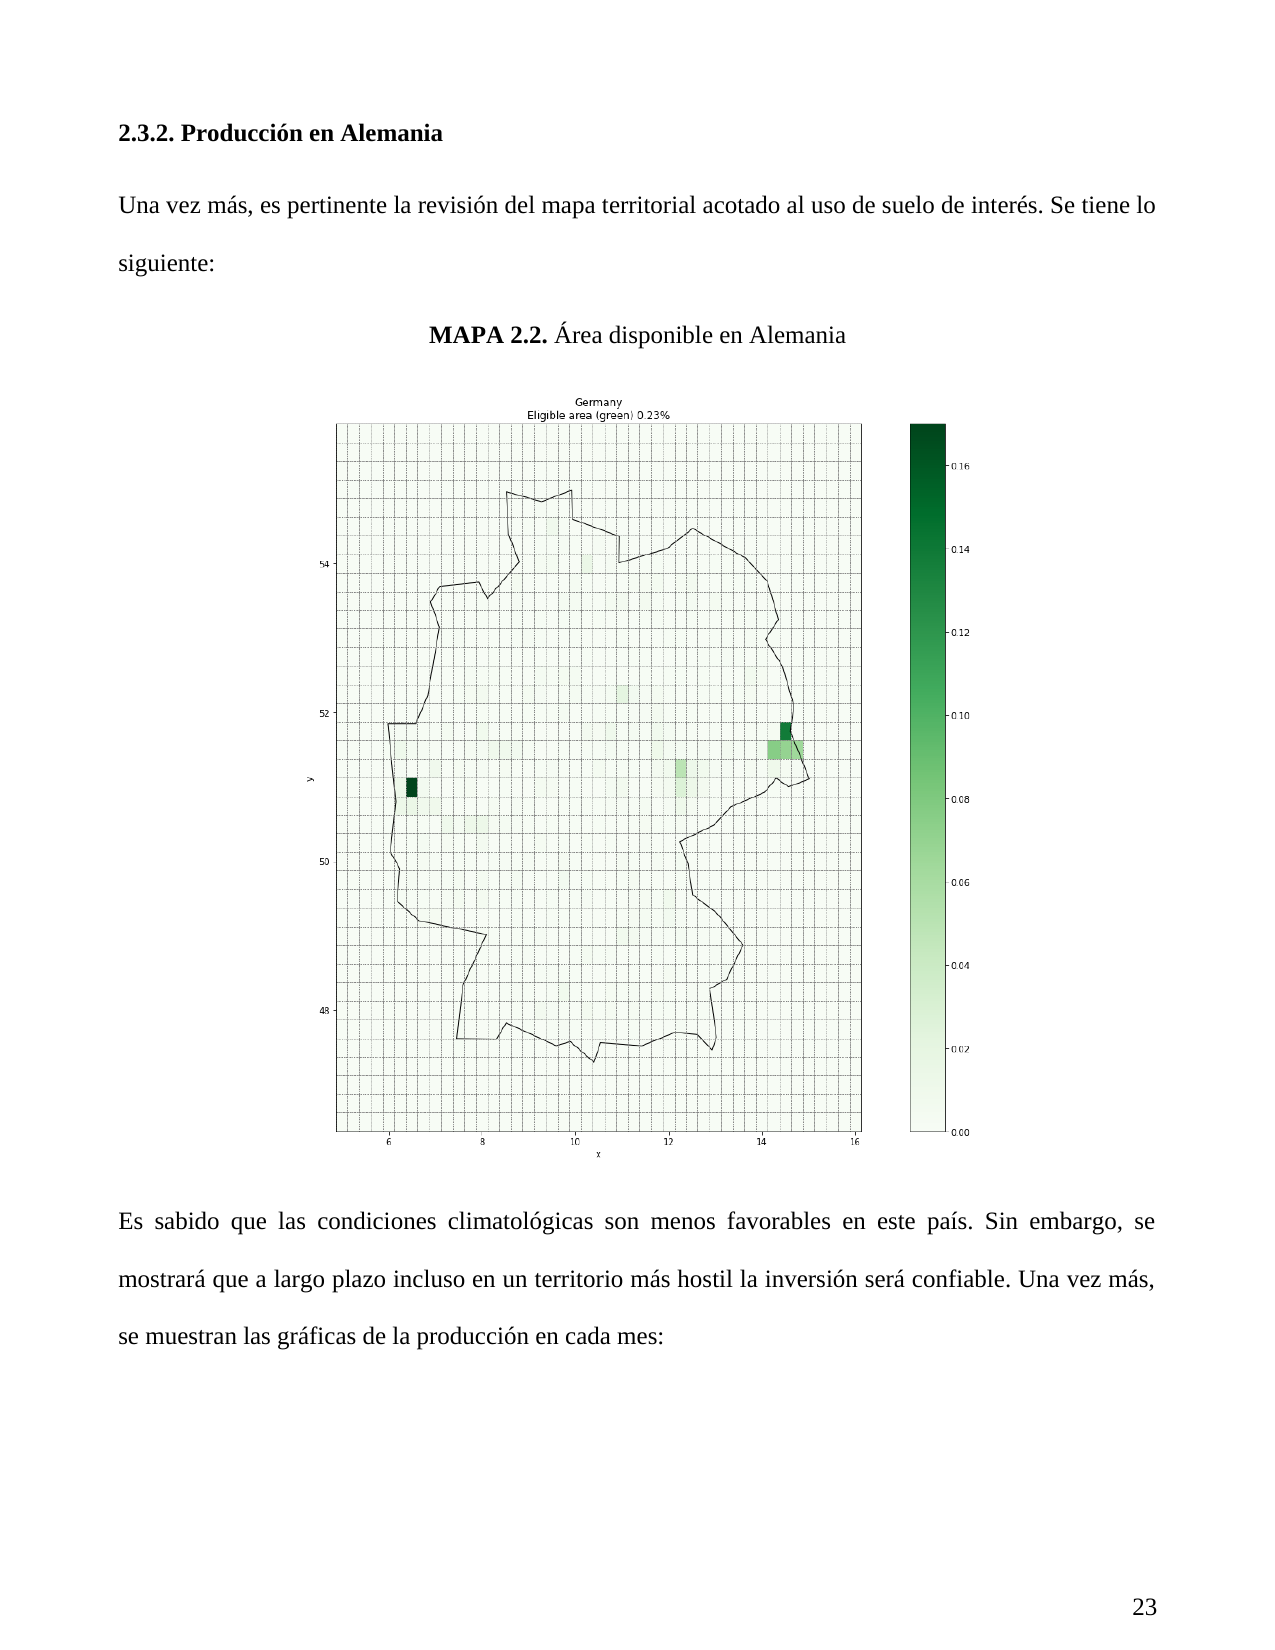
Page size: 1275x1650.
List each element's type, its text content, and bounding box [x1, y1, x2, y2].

text Una vez más, es pertinente la revisión del mapa territorial acotado al uso de suelo de interés. Se tiene lo siguiente: [118, 190, 1157, 276]
text Es sabido que las condiciones climatológicas son menos favorables en este país. Sin embargo, se mostrará que a largo plazo incluso en un territorio más hostil la inversión será confiable. Una vez más, se muestran las gráficas de la producción en cada mes: [118, 1206, 1157, 1350]
text MAPA 2.2. Área disponible en Alemania [118, 320, 1157, 348]
picture [300, 391, 976, 1164]
text 2.3.2. Producción en Alemania [118, 118, 1157, 147]
